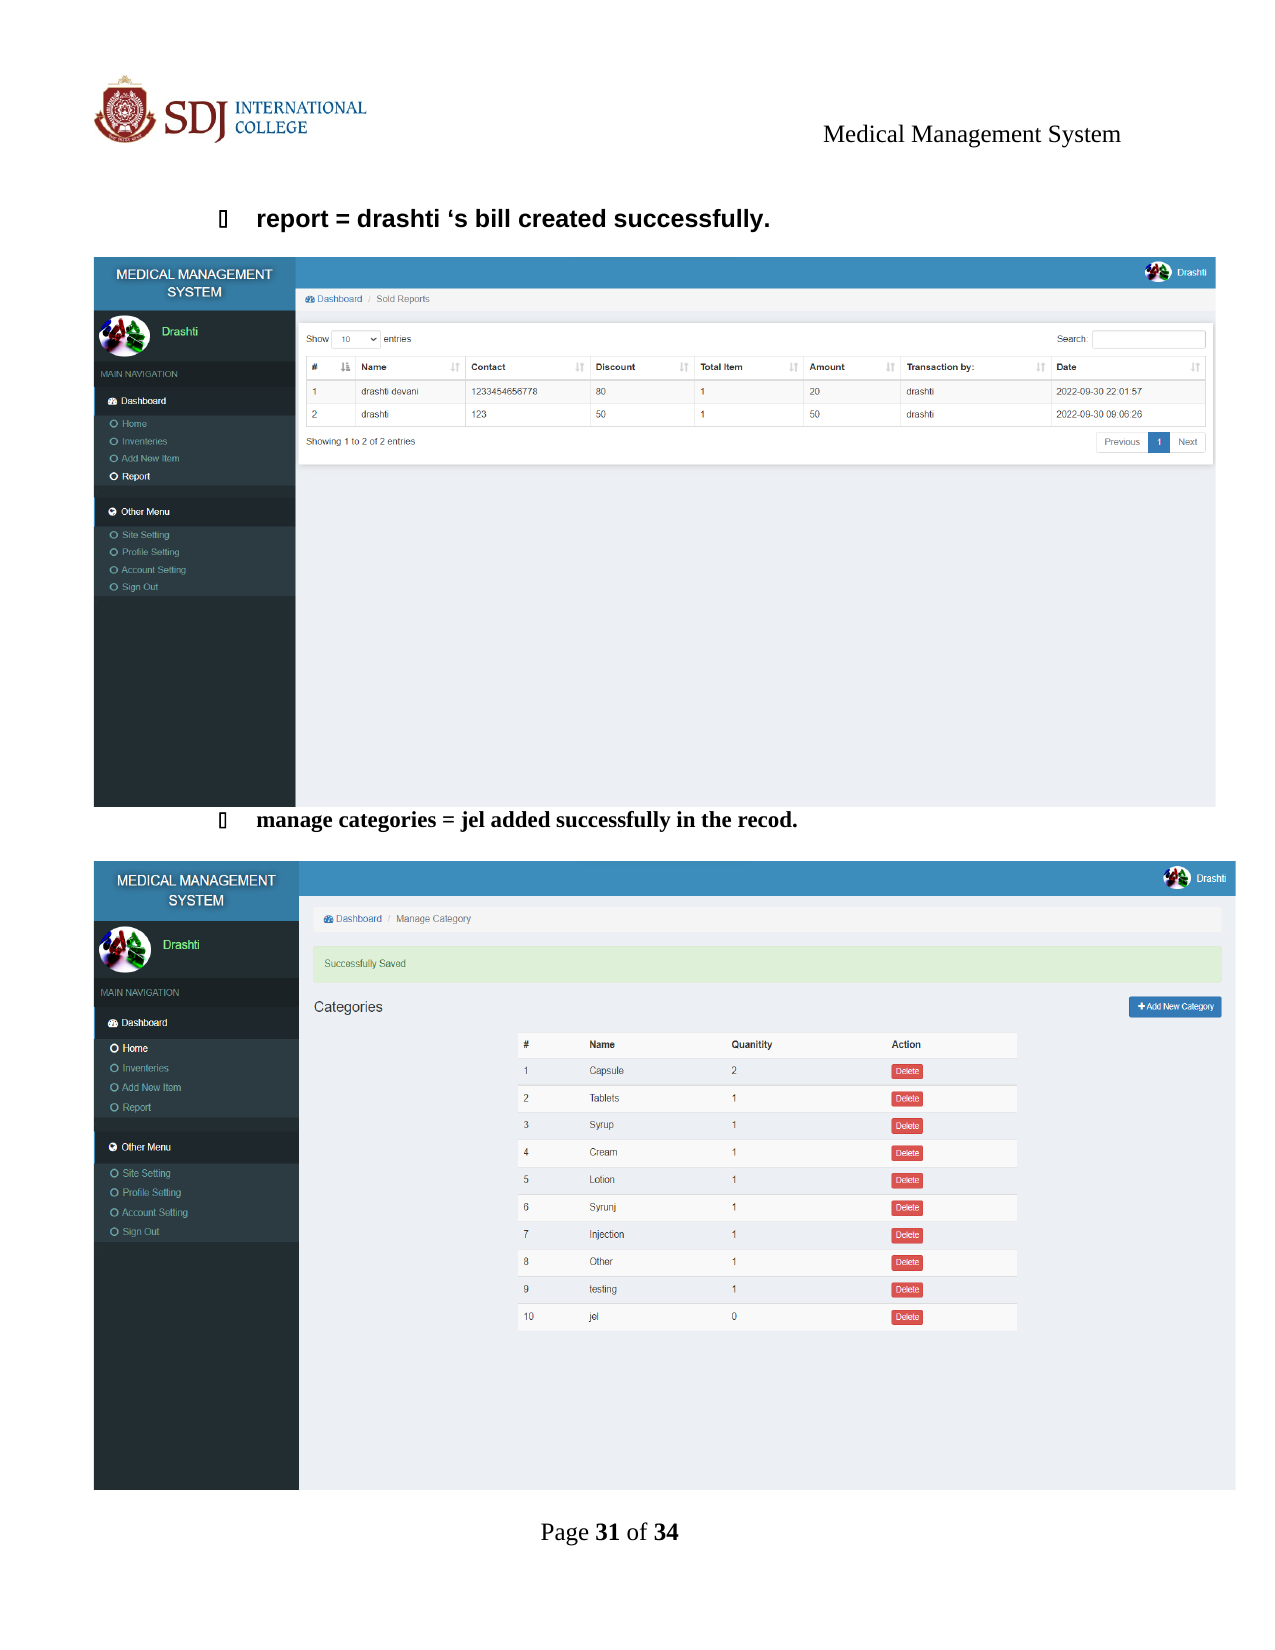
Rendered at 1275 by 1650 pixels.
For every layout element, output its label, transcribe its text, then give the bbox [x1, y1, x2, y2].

picture [93, 75, 367, 143]
picture [93, 861, 1236, 1490]
list manage categories = jel added successfully in the recod. [219, 807, 1125, 833]
list report = drashti ‘s bill created successfully. [219, 204, 1125, 233]
picture [93, 257, 1216, 807]
